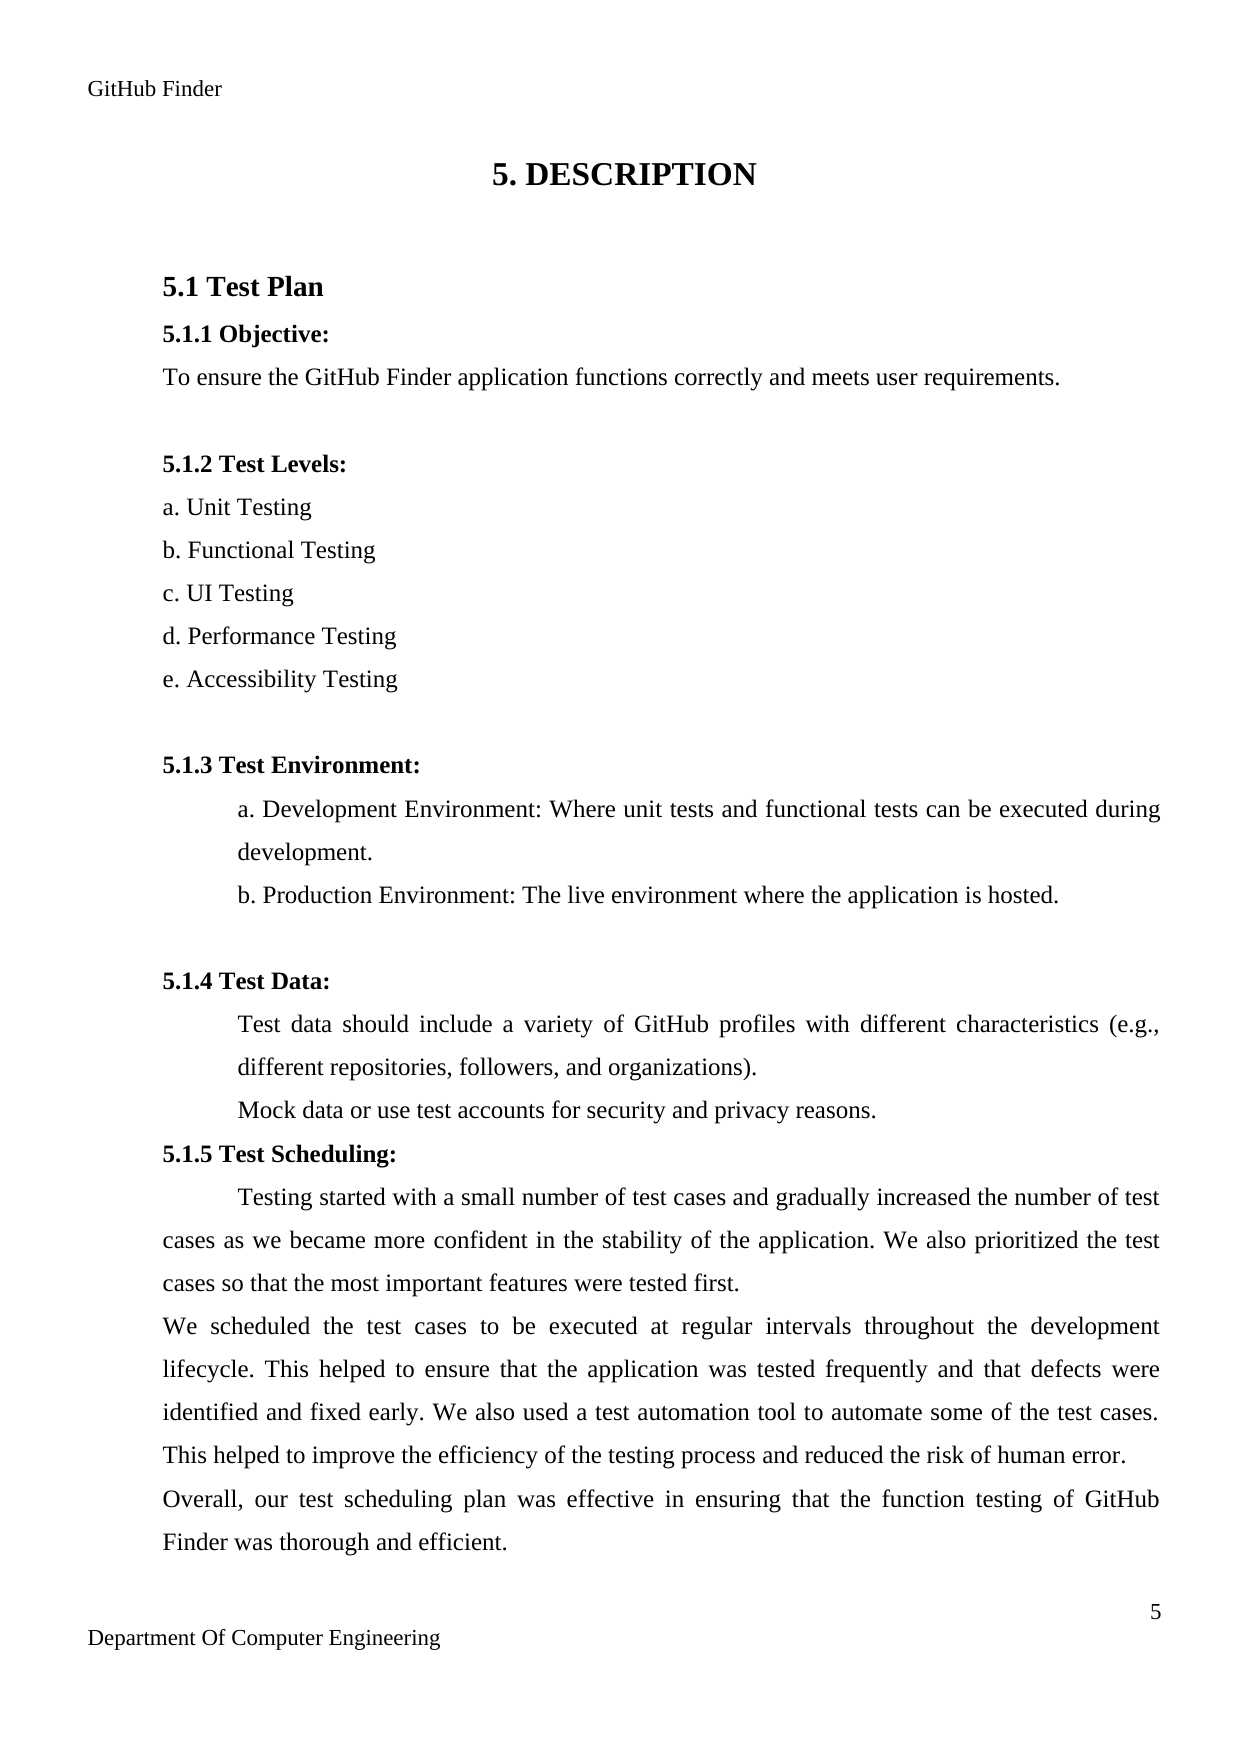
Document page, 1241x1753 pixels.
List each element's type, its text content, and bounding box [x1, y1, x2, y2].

list We scheduled the test cases to be executed at regular intervals throughout the development lifecycle. This helped to ensure that the application was tested frequently and that defects were identified and fixed early. We also used a test automation tool to automate some of the test cases. This helped to improve the efficiency of the testing process and reduced the risk of human error. [162, 1311, 1161, 1469]
list To ensure the GitHub Finder application functions correctly and meets user requirements. [162, 362, 1161, 391]
list 5.1.3 Test Environment: [162, 751, 1161, 779]
list Overall, our test scheduling plan was effective in ensuring that the function testing of GitHub Finder was thorough and efficient. [162, 1484, 1161, 1556]
list c. UI Testing [162, 578, 1161, 607]
list 5.1.2 Test Levels: [162, 449, 1161, 477]
list Testing started with a small number of test cases and gradually increased the number of test cases as we became more confident in the stability of the application. We also prioritized the test cases so that the most important features were tested first. [162, 1182, 1161, 1297]
list 5.1.1 Objective: [162, 319, 1161, 348]
list a. Unit Testing [162, 492, 1161, 521]
list 5.1.5 Test Scheduling: [162, 1139, 1161, 1167]
list Mock data or use test accounts for security and privacy reasons. [162, 1096, 1161, 1124]
list b. Production Environment: The live environment where the application is hosted. [162, 880, 1161, 909]
list 5.1.4 Test Data: [162, 966, 1161, 995]
list a. Development Environment: Where unit tests and functional tests can be executed during development. [237, 794, 1161, 866]
text 5. DESCRIPTION [87, 154, 1161, 192]
list e. Accessibility Testing [162, 664, 1161, 693]
list b. Functional Testing [162, 535, 1161, 564]
list d. Performance Testing [162, 621, 1161, 650]
list Test data should include a variety of GitHub profiles with different characteristics (e.g., different repositories, followers, and organizations). [237, 1009, 1161, 1081]
list 5.1 Test Plan [162, 269, 1161, 303]
